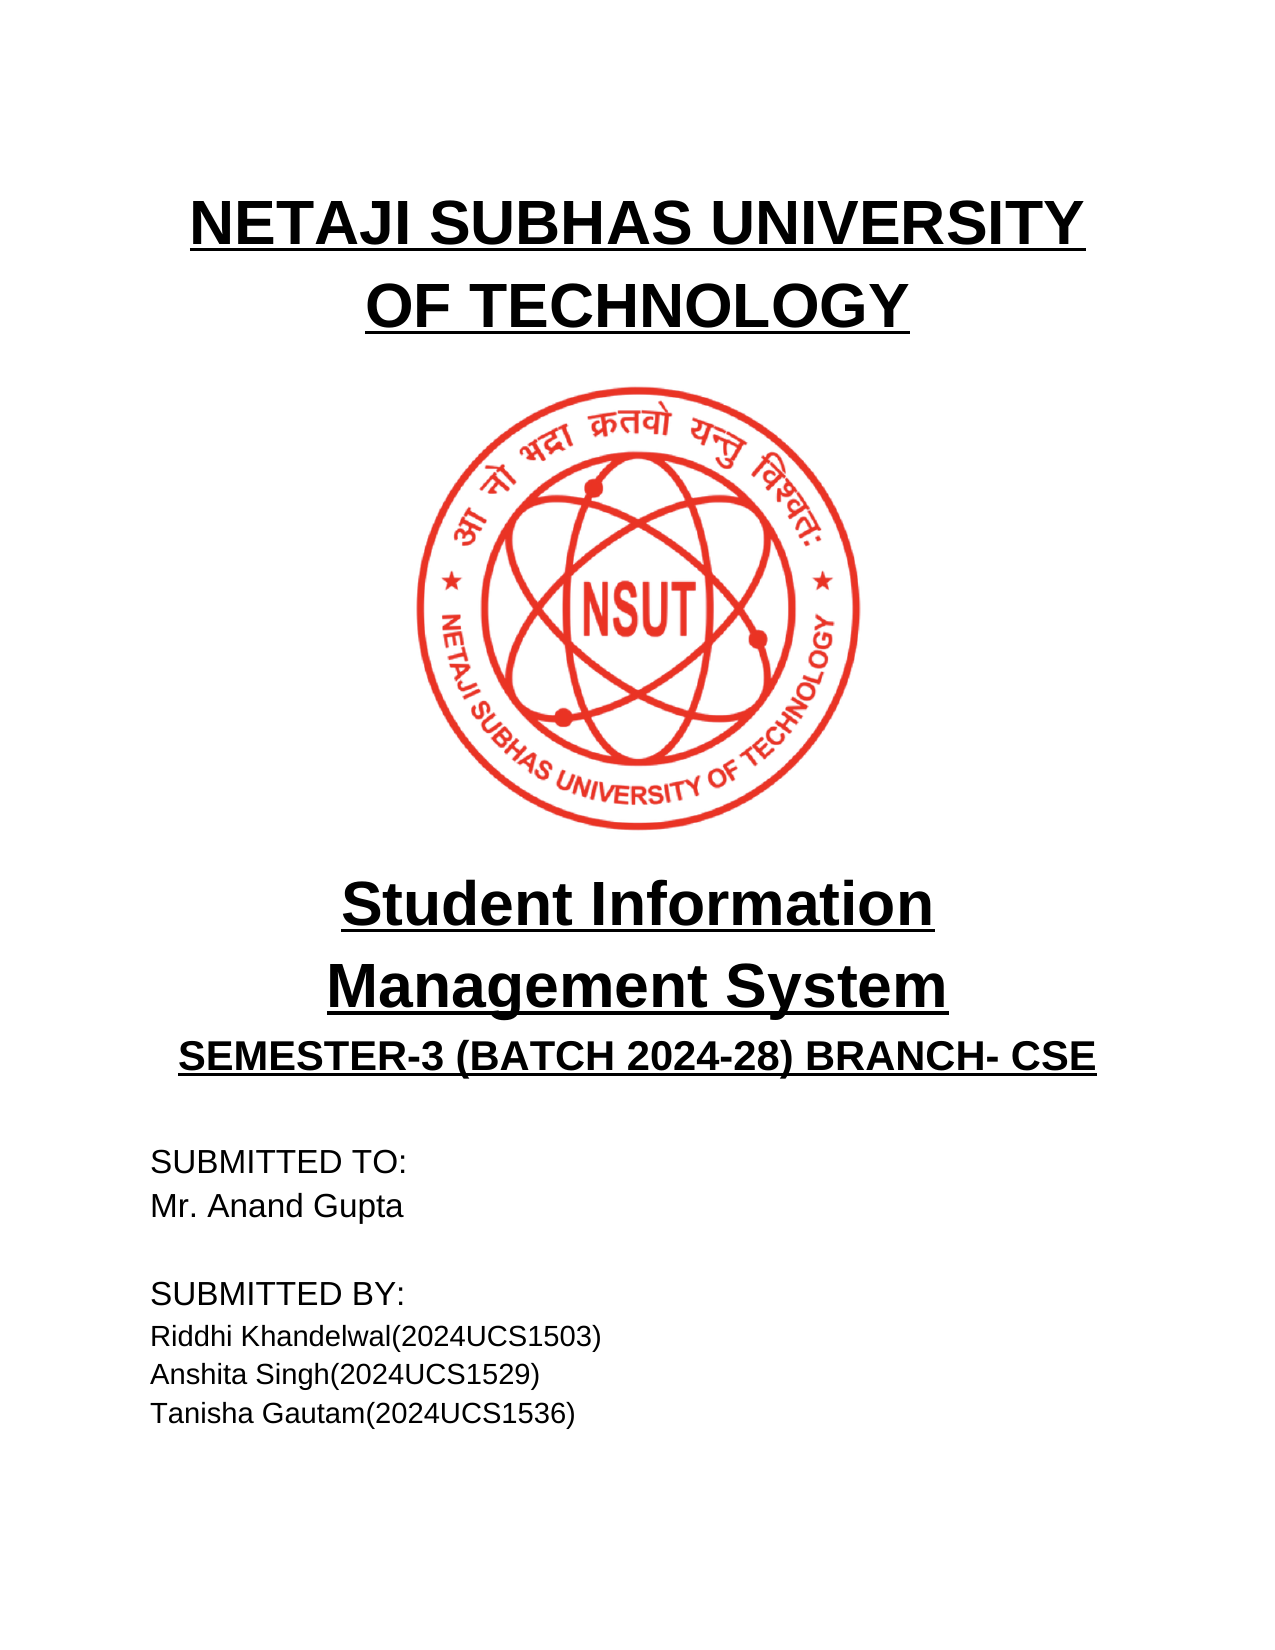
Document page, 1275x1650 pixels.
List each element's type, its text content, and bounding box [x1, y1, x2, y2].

text SUBMITTED TO: [150, 1142, 1125, 1180]
text SEMESTER-3 (BATCH 2024-28) BRANCH- CSE [150, 1032, 1125, 1079]
text Mr. Anand Gupta [150, 1186, 1125, 1224]
text Tanisha Gautam(2024UCS1536) [150, 1396, 1125, 1429]
text SUBMITTED BY: [150, 1274, 1125, 1313]
text Student Information Management System [150, 866, 1125, 1021]
text NETAJI SUBHAS UNIVERSITY OF TECHNOLOGY [150, 186, 1125, 340]
text Anshita Singh(2024UCS1529) [150, 1357, 1125, 1391]
picture [366, 351, 909, 863]
text Riddhi Khandelwal(2024UCS1503) [150, 1318, 1125, 1352]
